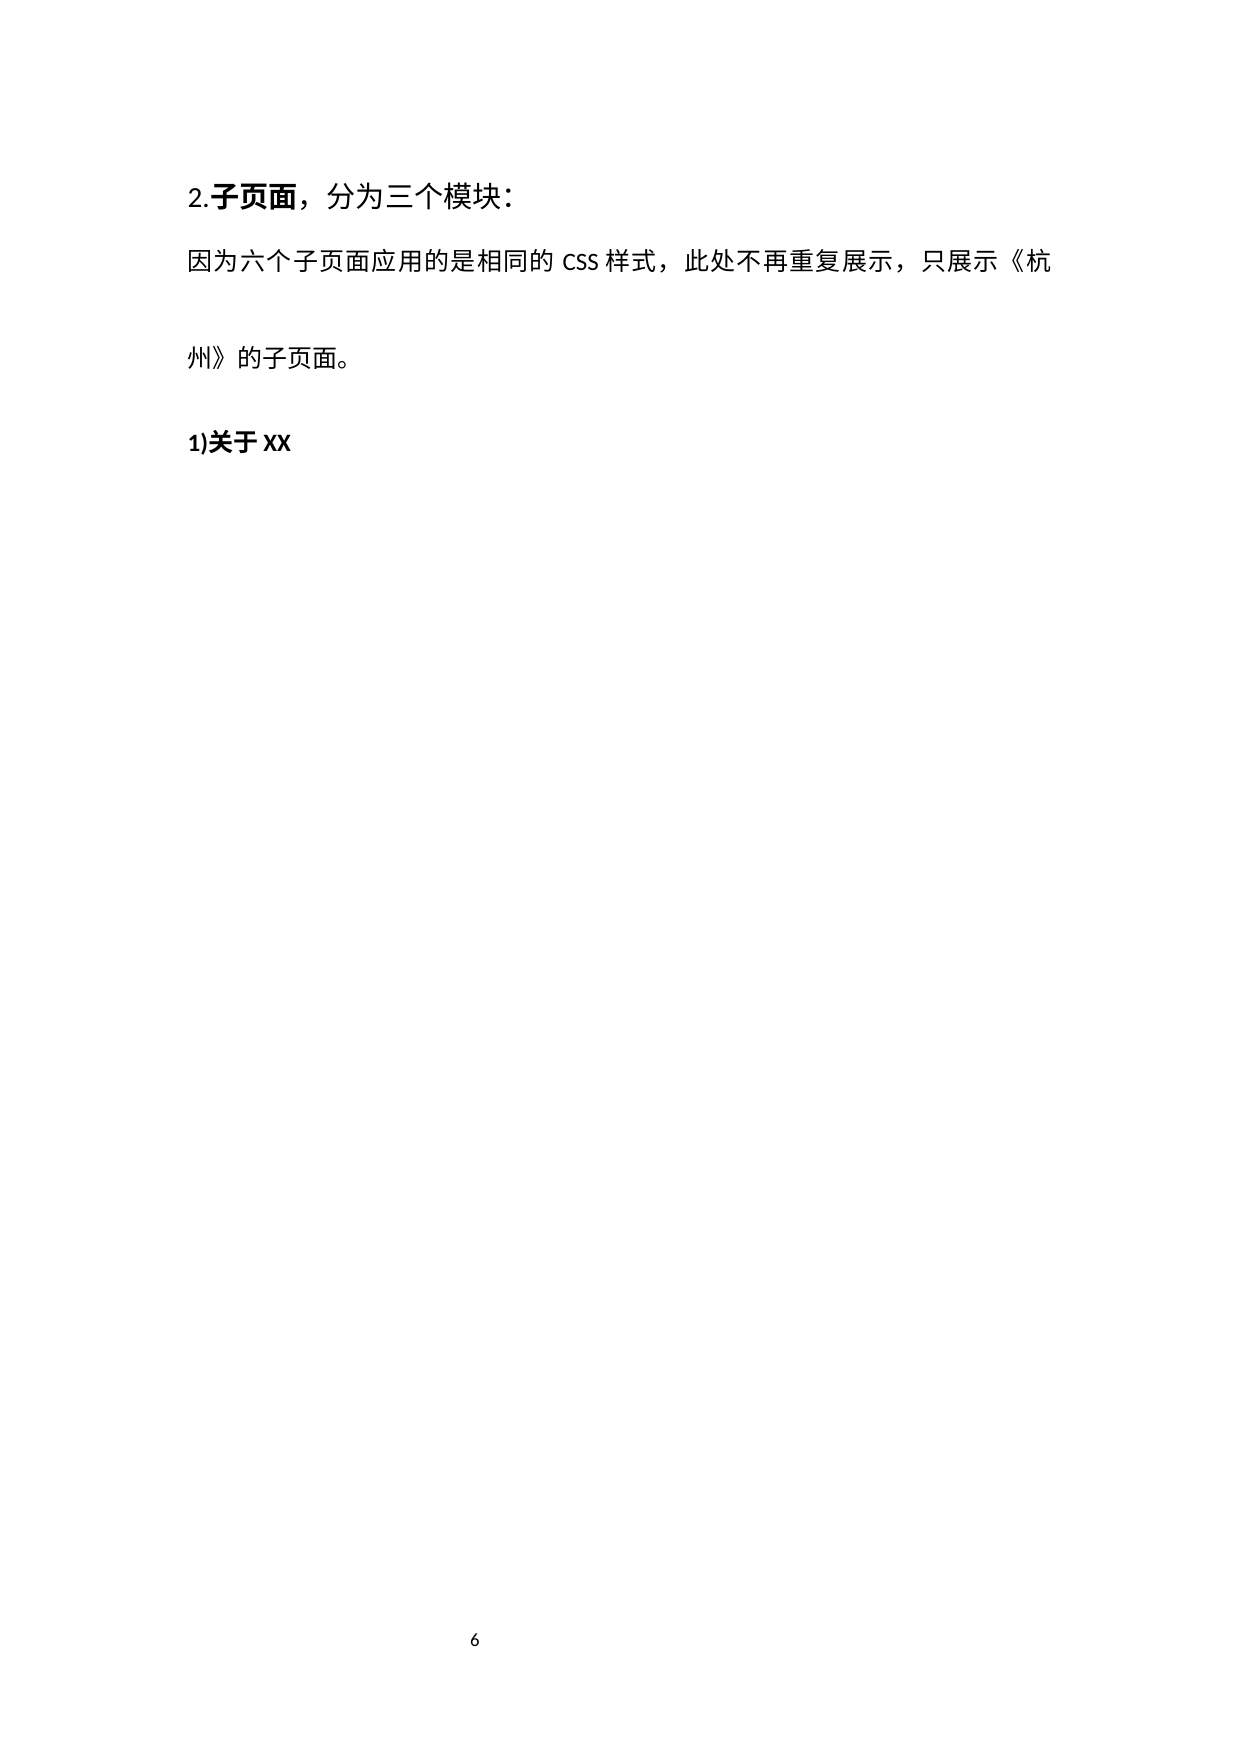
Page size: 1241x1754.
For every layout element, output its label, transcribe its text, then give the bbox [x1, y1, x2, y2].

list 关于XX [187, 408, 1053, 473]
list 因为六个子页面应用的是相同的CSS样式，此处不再重复展示，只展示《杭州》的子页面。 [187, 227, 1053, 389]
list 子页面，分为三个模块： [187, 162, 1053, 227]
